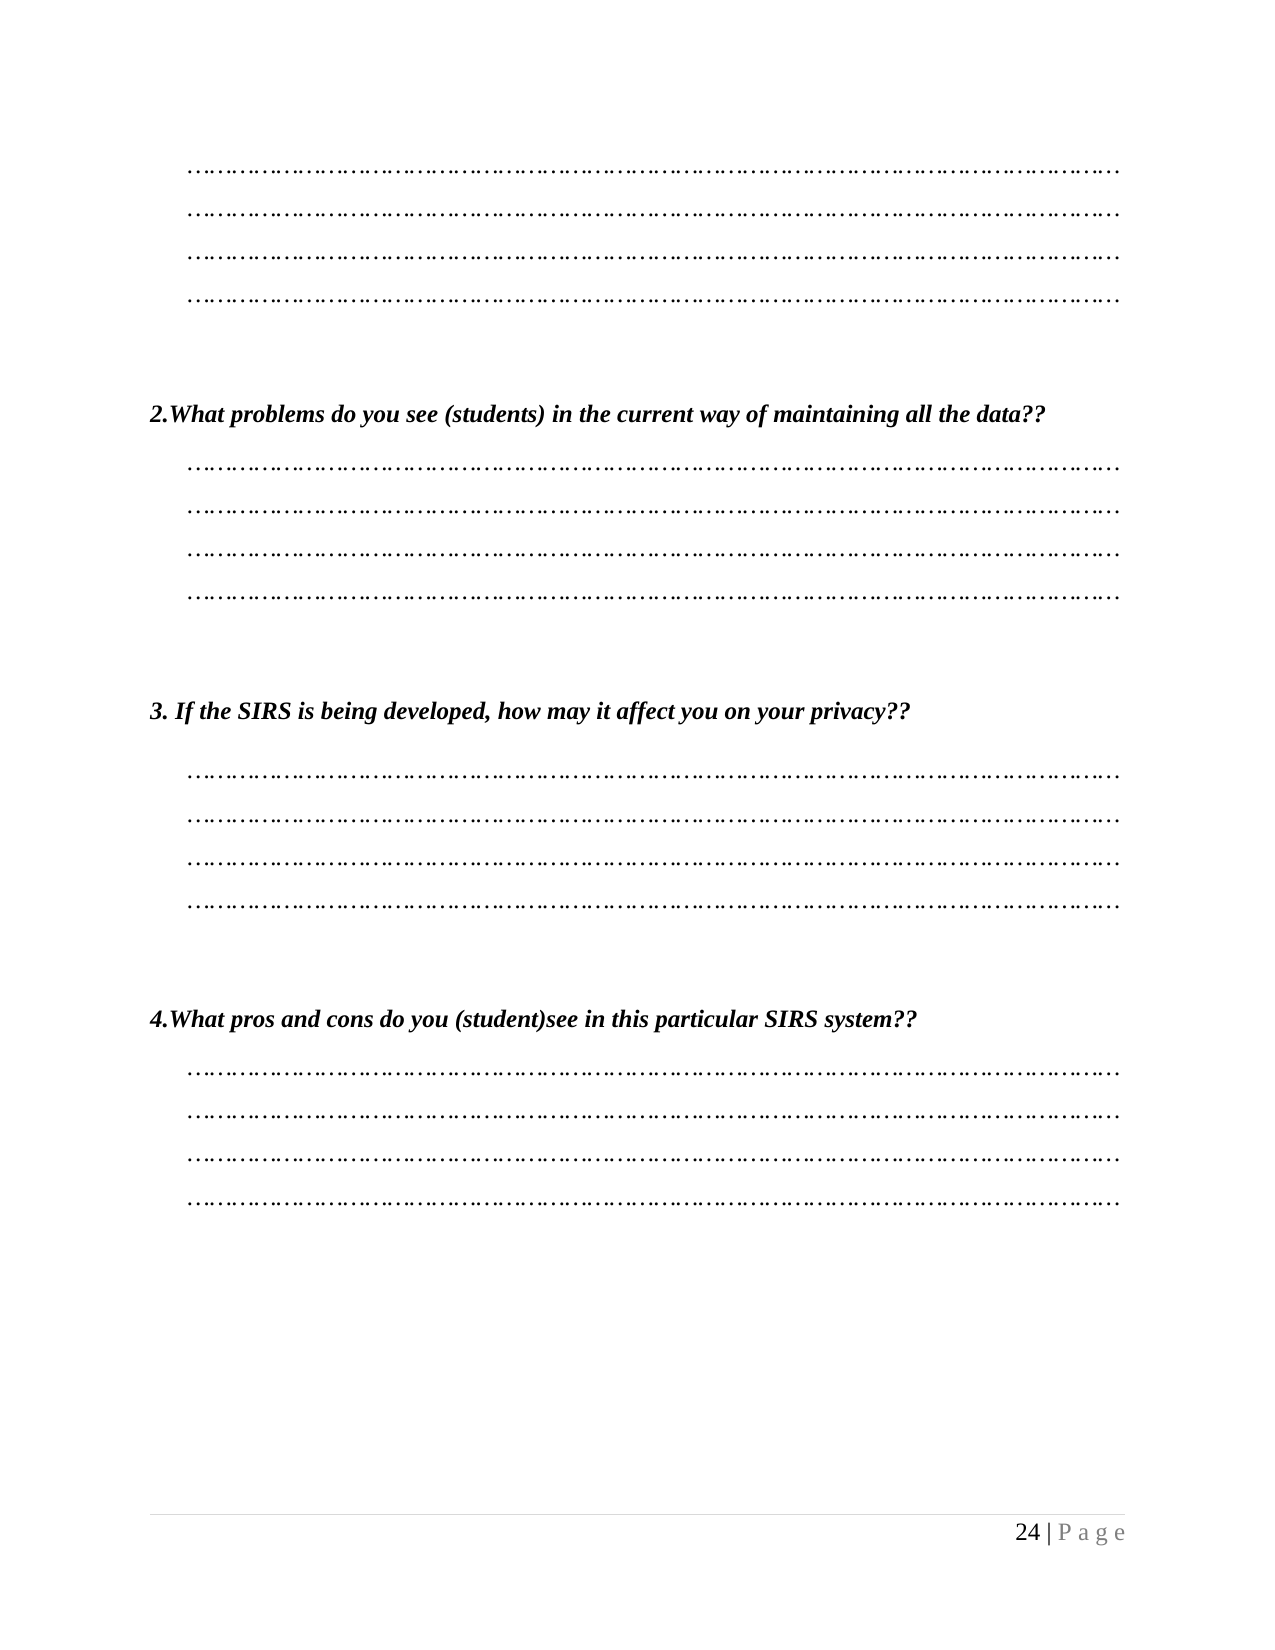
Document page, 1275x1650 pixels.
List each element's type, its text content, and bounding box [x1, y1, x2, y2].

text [187, 1052, 1125, 1210]
subtitle 4.What pros and cons do you (student)see in this particular SIRS system?? [150, 1004, 1125, 1033]
text 3. If the SIRS is being developed, how may it affect you on your privacy?? [150, 696, 1125, 724]
subtitle 2.What problems do you see (students) in the current way of maintaining all the data?? [150, 399, 1125, 428]
